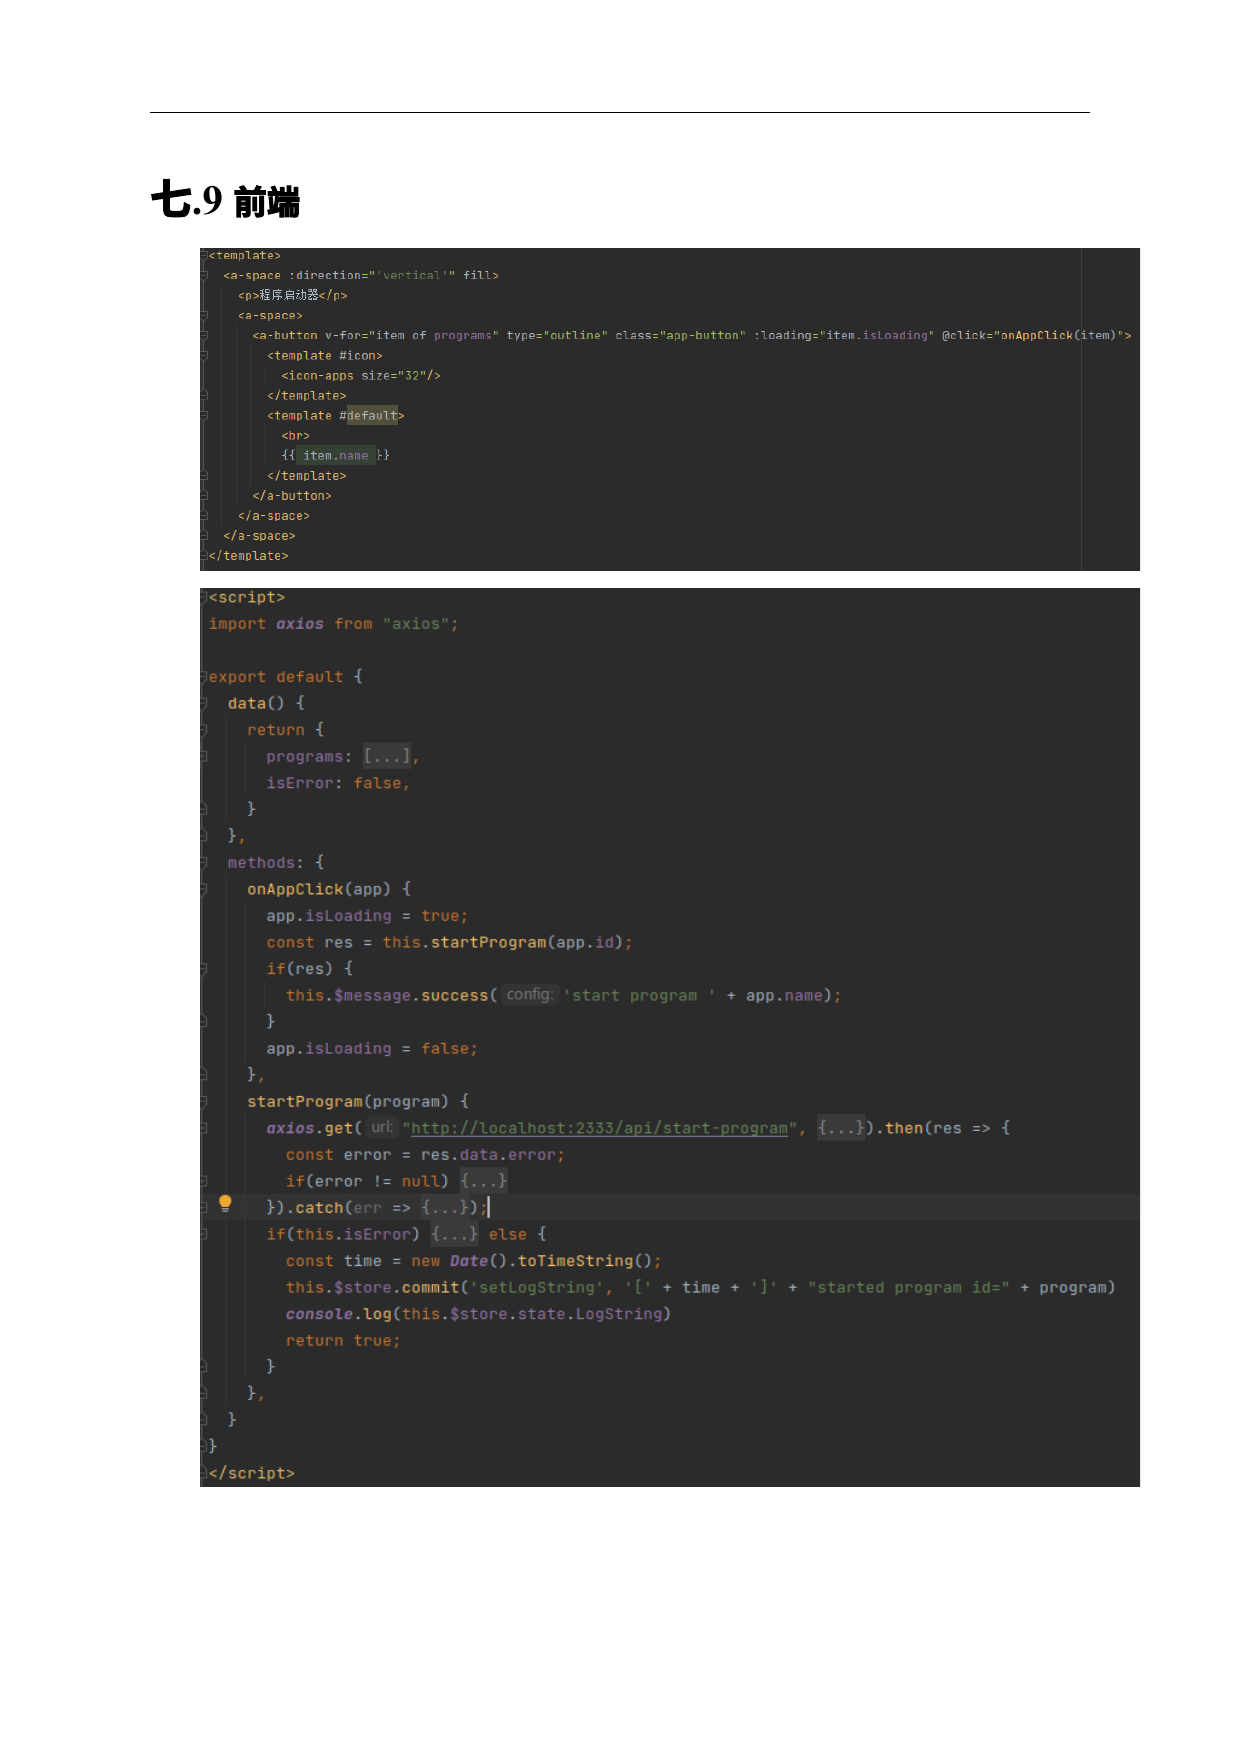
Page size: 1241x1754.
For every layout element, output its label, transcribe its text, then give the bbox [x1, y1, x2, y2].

picture [200, 248, 1141, 571]
subtitle 前端 [150, 164, 1090, 232]
picture [200, 588, 1141, 1487]
